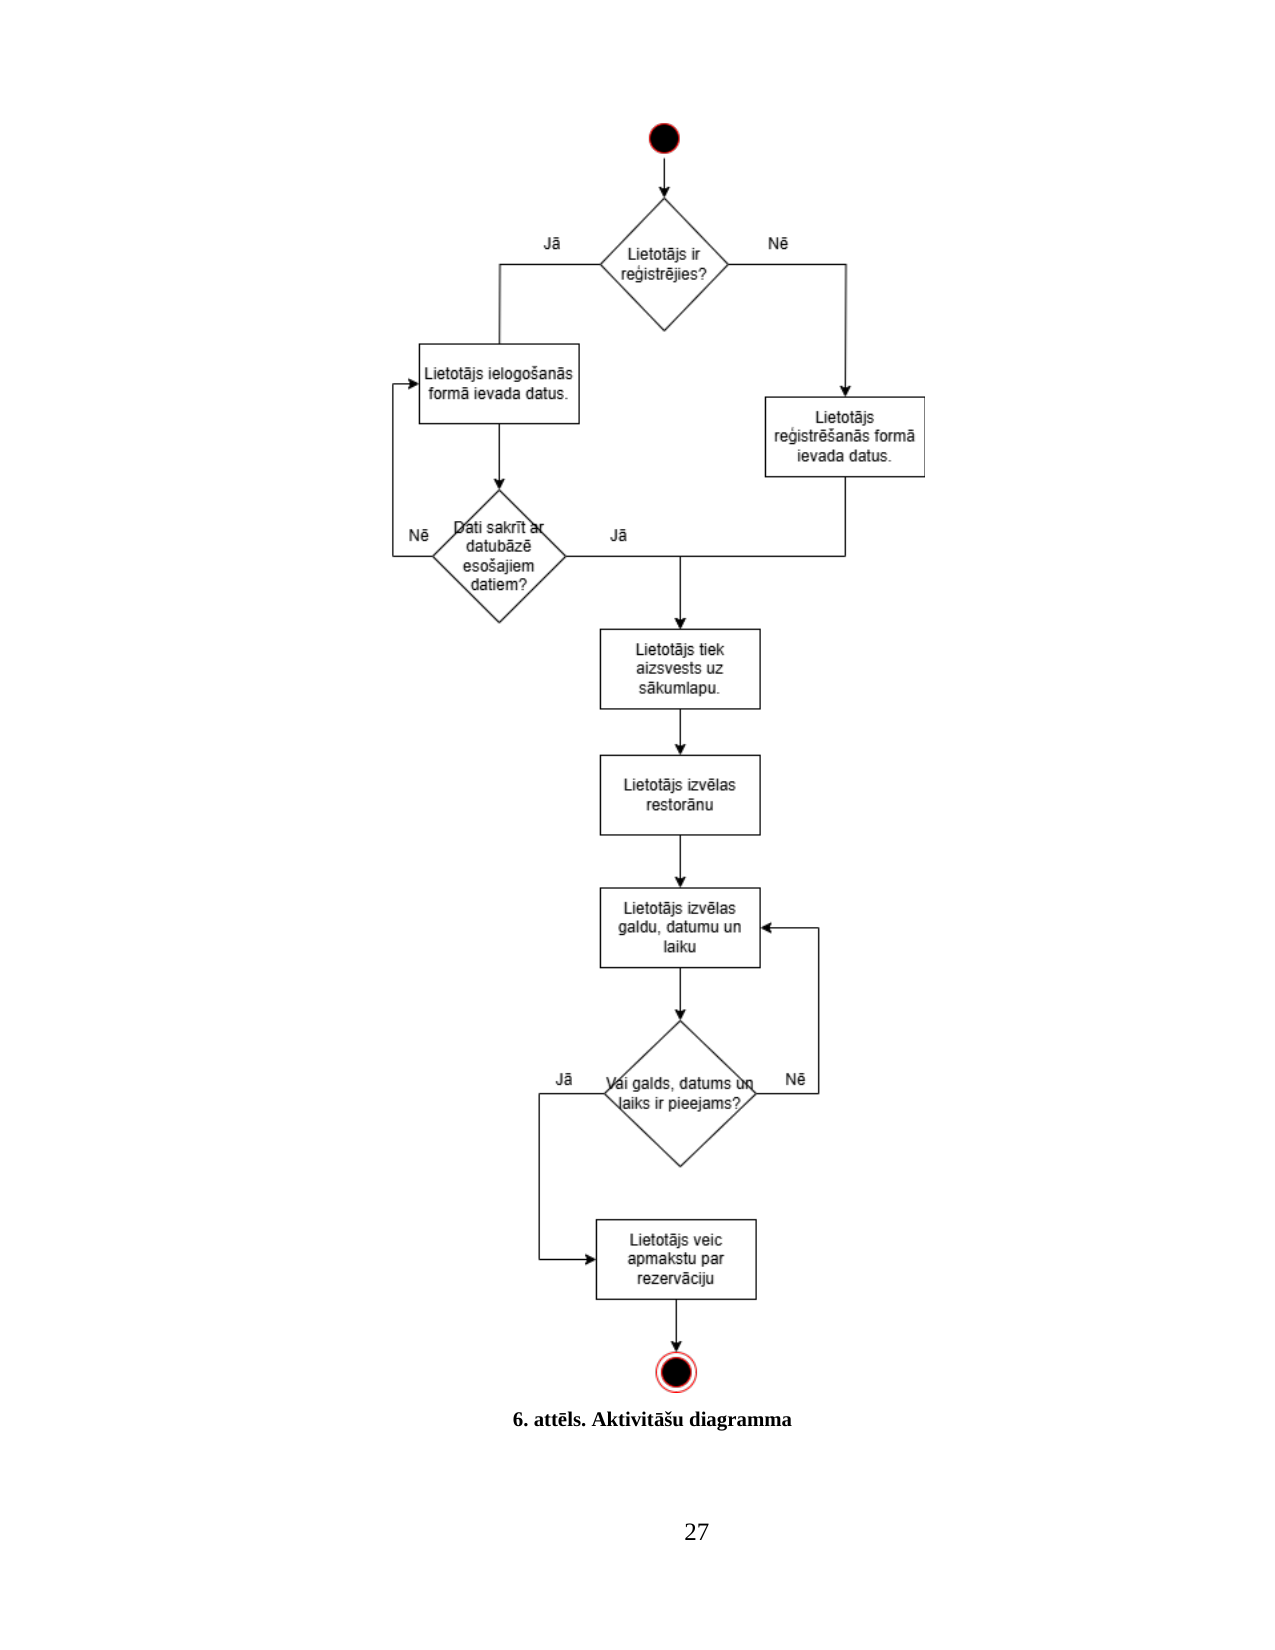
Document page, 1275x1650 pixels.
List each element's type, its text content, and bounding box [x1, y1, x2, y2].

text 6. attēls. Aktivitāšu diagramma [148, 1407, 1157, 1431]
picture [379, 118, 925, 1393]
